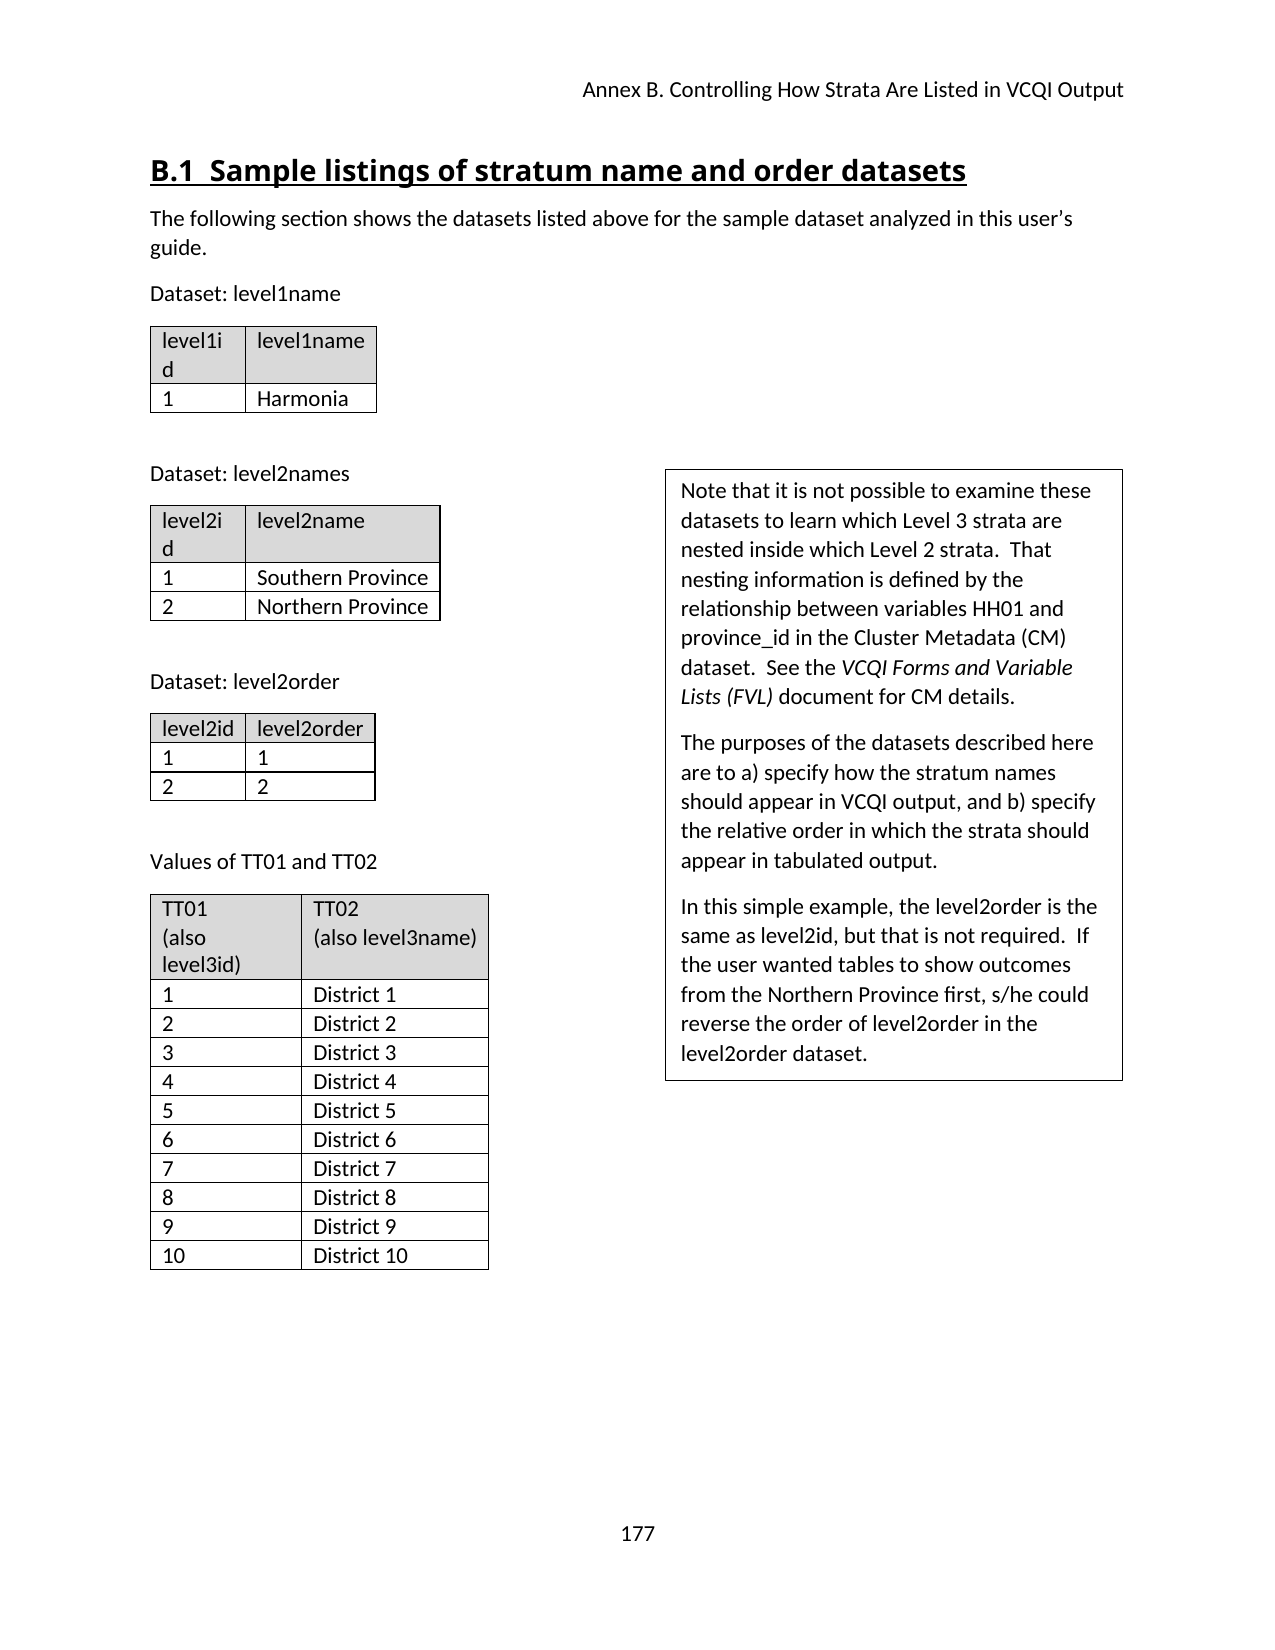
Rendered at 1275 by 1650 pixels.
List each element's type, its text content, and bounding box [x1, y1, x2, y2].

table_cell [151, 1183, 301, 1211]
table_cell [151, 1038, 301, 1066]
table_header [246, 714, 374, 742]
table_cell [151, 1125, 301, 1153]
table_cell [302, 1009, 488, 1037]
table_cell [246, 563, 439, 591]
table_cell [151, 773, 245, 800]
subtitle B.1 Sample listings of stratum name and order datasets [150, 150, 1125, 190]
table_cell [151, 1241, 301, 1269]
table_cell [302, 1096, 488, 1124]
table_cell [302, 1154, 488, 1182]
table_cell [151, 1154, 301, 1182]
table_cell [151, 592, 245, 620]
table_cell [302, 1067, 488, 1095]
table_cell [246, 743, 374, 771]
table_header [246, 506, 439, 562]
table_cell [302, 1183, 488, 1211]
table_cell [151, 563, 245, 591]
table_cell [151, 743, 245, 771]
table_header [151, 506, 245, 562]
text The following section shows the datasets listed above for the sample dataset analyzed in this user’s guide. [150, 204, 1125, 262]
text Dataset: level2names [150, 459, 1125, 487]
text Values of TT01 and TT02 [150, 847, 665, 876]
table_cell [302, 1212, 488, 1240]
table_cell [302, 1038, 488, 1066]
text Dataset: level2order [150, 667, 665, 695]
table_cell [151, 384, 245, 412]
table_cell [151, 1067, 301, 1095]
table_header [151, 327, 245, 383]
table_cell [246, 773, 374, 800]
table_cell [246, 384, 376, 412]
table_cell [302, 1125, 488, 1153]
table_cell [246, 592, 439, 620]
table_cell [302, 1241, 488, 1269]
text Dataset: level1name [150, 279, 1125, 308]
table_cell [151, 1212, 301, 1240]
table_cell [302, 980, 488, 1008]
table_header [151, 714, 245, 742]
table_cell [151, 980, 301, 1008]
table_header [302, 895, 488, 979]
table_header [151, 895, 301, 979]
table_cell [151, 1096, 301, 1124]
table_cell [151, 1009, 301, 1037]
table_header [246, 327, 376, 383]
